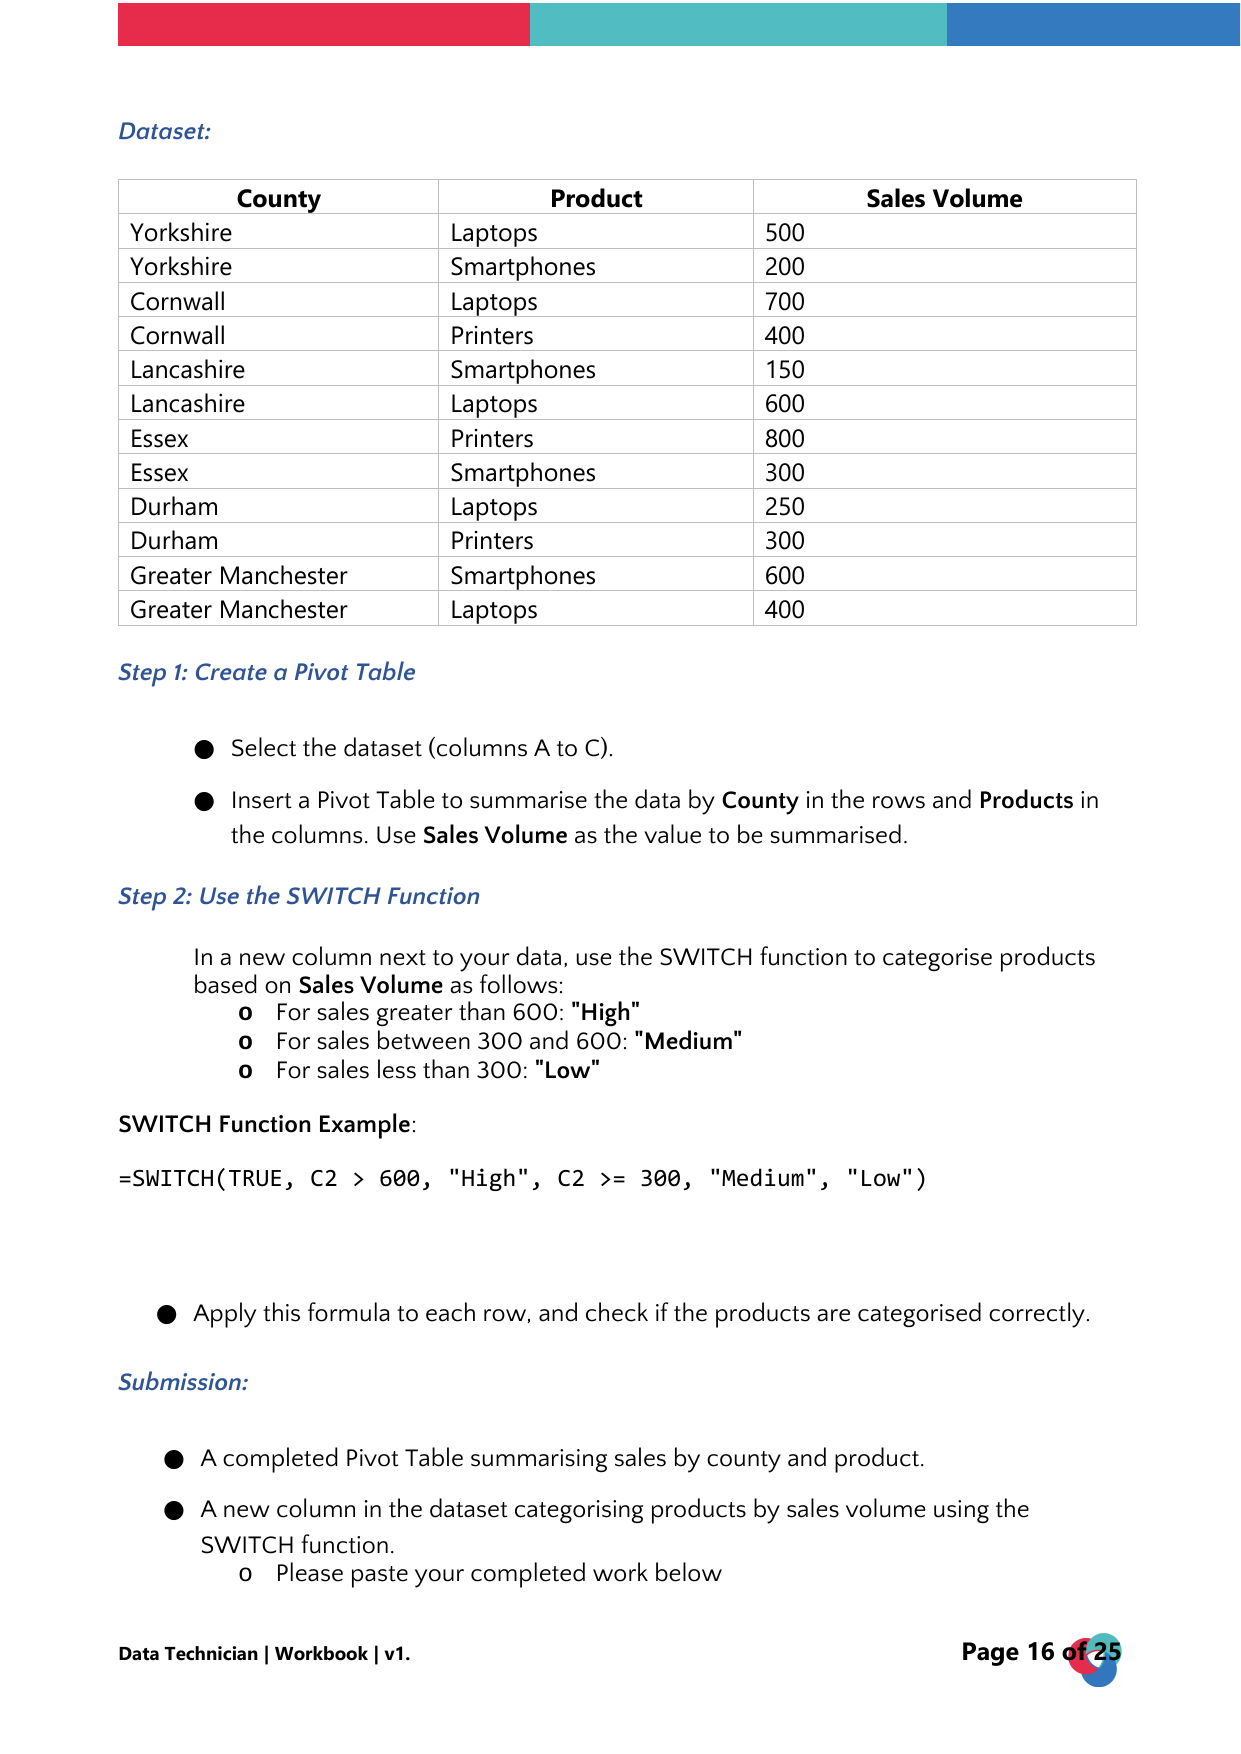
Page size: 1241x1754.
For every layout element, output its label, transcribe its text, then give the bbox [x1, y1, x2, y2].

table_header County [119, 180, 438, 213]
table_cell 500 [754, 214, 1136, 248]
table_cell Lancashire [119, 351, 438, 385]
table_cell Laptops [439, 386, 753, 419]
table_cell Printers [439, 420, 753, 453]
table_cell 300 [754, 454, 1136, 487]
table_cell Laptops [439, 214, 753, 248]
table_cell 250 [754, 489, 1136, 522]
text SWITCH Function Example: [118, 1111, 1122, 1138]
table_cell 800 [754, 420, 1136, 453]
table_cell Smartphones [439, 249, 753, 282]
table_cell Smartphones [439, 351, 753, 385]
table_cell Greater Manchester [119, 591, 438, 624]
subtitle Step 1: Create a Pivot Table [118, 659, 1122, 687]
table_cell Laptops [439, 591, 753, 624]
table_cell Essex [119, 420, 438, 453]
table_cell 300 [754, 523, 1136, 556]
table_header Sales Volume [754, 180, 1136, 213]
subtitle Step 2: Use the SWITCH Function [118, 883, 1122, 911]
table_cell Smartphones [439, 557, 753, 590]
table_cell 150 [754, 351, 1136, 385]
table_cell Laptops [439, 283, 753, 316]
table_cell Cornwall [119, 317, 438, 350]
table_cell Yorkshire [119, 249, 438, 282]
table_cell Lancashire [119, 386, 438, 419]
table_cell 200 [754, 249, 1136, 282]
list For sales between 300 and 600: "Medium" [238, 1028, 1122, 1057]
table_cell 400 [754, 317, 1136, 350]
table_cell 400 [754, 591, 1136, 624]
subtitle Dataset: [118, 118, 1122, 146]
list Apply this formula to each row, and check if the products are categorised correctly. [156, 1284, 1122, 1336]
list A new column in the dataset categorising products by sales volume using the SWITCH function. [163, 1481, 1122, 1560]
table_cell Laptops [439, 489, 753, 522]
table_cell Greater Manchester [119, 557, 438, 590]
list For sales greater than 600: "High" [238, 999, 1122, 1028]
list Please paste your completed work below [238, 1560, 1122, 1589]
text =SWITCH(TRUE, C2 > 600, "High", C2 >= 300, "Medium", "Low") [118, 1163, 1122, 1193]
list A completed Pivot Table summarising sales by county and product. [163, 1430, 1122, 1481]
list For sales less than 300: "Low" [238, 1057, 1122, 1086]
list Insert a Pivot Table to summarise the data by County in the rows and Products in the columns. Use Sales Volume as the value to be summarised. [193, 771, 1122, 850]
table_cell 700 [754, 283, 1136, 316]
table_cell Printers [439, 523, 753, 556]
picture [1068, 1633, 1123, 1687]
table_cell Essex [119, 454, 438, 487]
list Select the dataset (columns A to C). [193, 720, 1122, 771]
subtitle Submission: [118, 1369, 1122, 1396]
table_cell Smartphones [439, 454, 753, 487]
table_cell Durham [119, 523, 438, 556]
table_cell Durham [119, 489, 438, 522]
table_cell 600 [754, 386, 1136, 419]
table_cell Cornwall [119, 283, 438, 316]
table_cell Printers [439, 317, 753, 350]
table_header Product [439, 180, 753, 213]
table_cell Yorkshire [119, 214, 438, 248]
text In a new column next to your data, use the SWITCH function to categorise products based on Sales Volume as follows: [193, 944, 1122, 999]
table_cell 600 [754, 557, 1136, 590]
